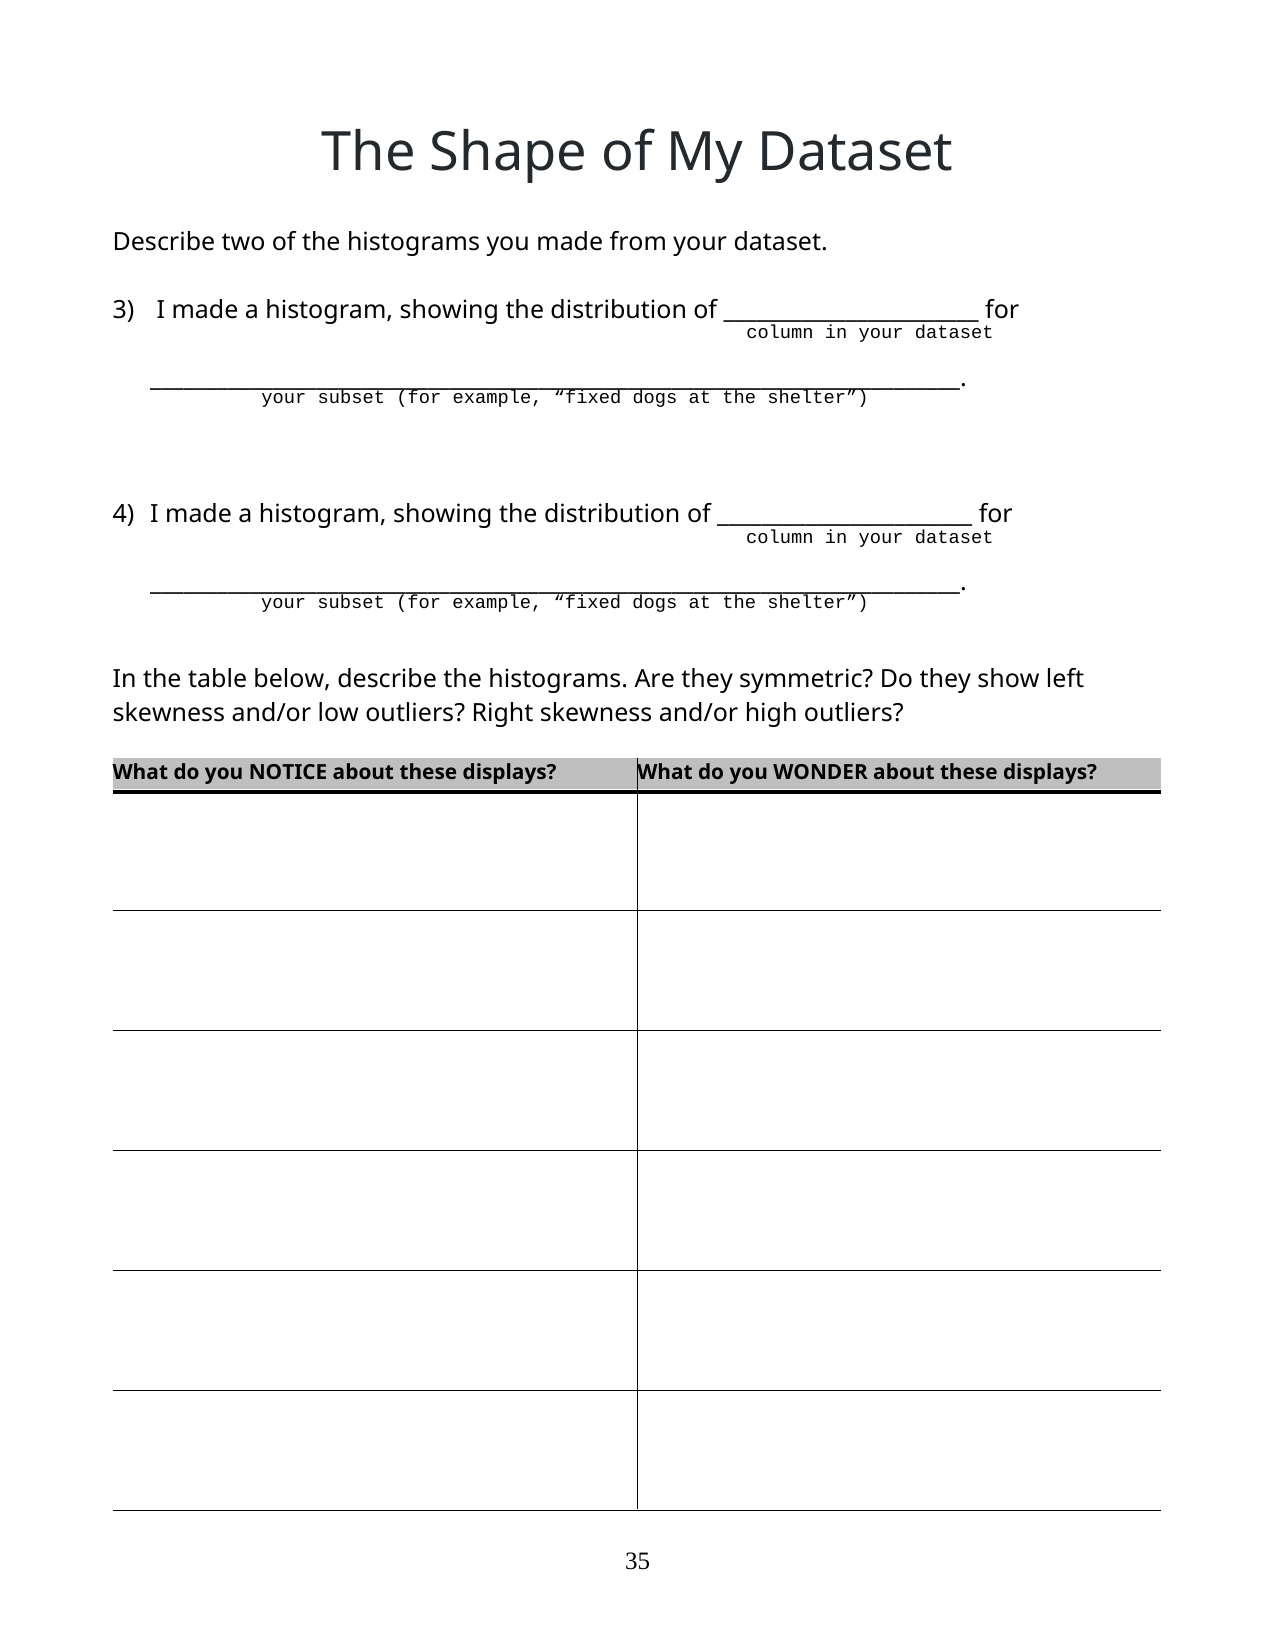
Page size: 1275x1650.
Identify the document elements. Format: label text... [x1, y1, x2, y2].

table_cell [638, 794, 1161, 909]
list I made a histogram, showing the distribution of _______________________ for _________________________________________________________________________. [112, 291, 1162, 393]
table_cell [113, 1151, 637, 1269]
table_cell [638, 1271, 1161, 1389]
table_header What do you WONDER about these displays? [638, 758, 1161, 789]
table_cell [638, 1031, 1161, 1149]
table_cell [113, 1031, 637, 1149]
table_cell [638, 911, 1161, 1029]
table_cell [113, 1391, 637, 1509]
table_header What do you NOTICE about these displays? [113, 758, 637, 789]
table_cell [113, 911, 637, 1029]
table_cell [113, 794, 637, 909]
table_cell [113, 1271, 637, 1389]
list I made a histogram, showing the distribution of _______________________ for _________________________________________________________________________. [112, 496, 1162, 598]
text In the table below, describe the histograms. Are they symmetric? Do they show left skewness and/or low outliers? Right skewness and/or high outliers? [112, 632, 1162, 729]
subtitle The Shape of My Dataset [112, 112, 1162, 186]
table_cell [638, 1391, 1161, 1509]
text Describe two of the histograms you made from your dataset. [112, 223, 1162, 257]
table_cell [638, 1151, 1161, 1269]
